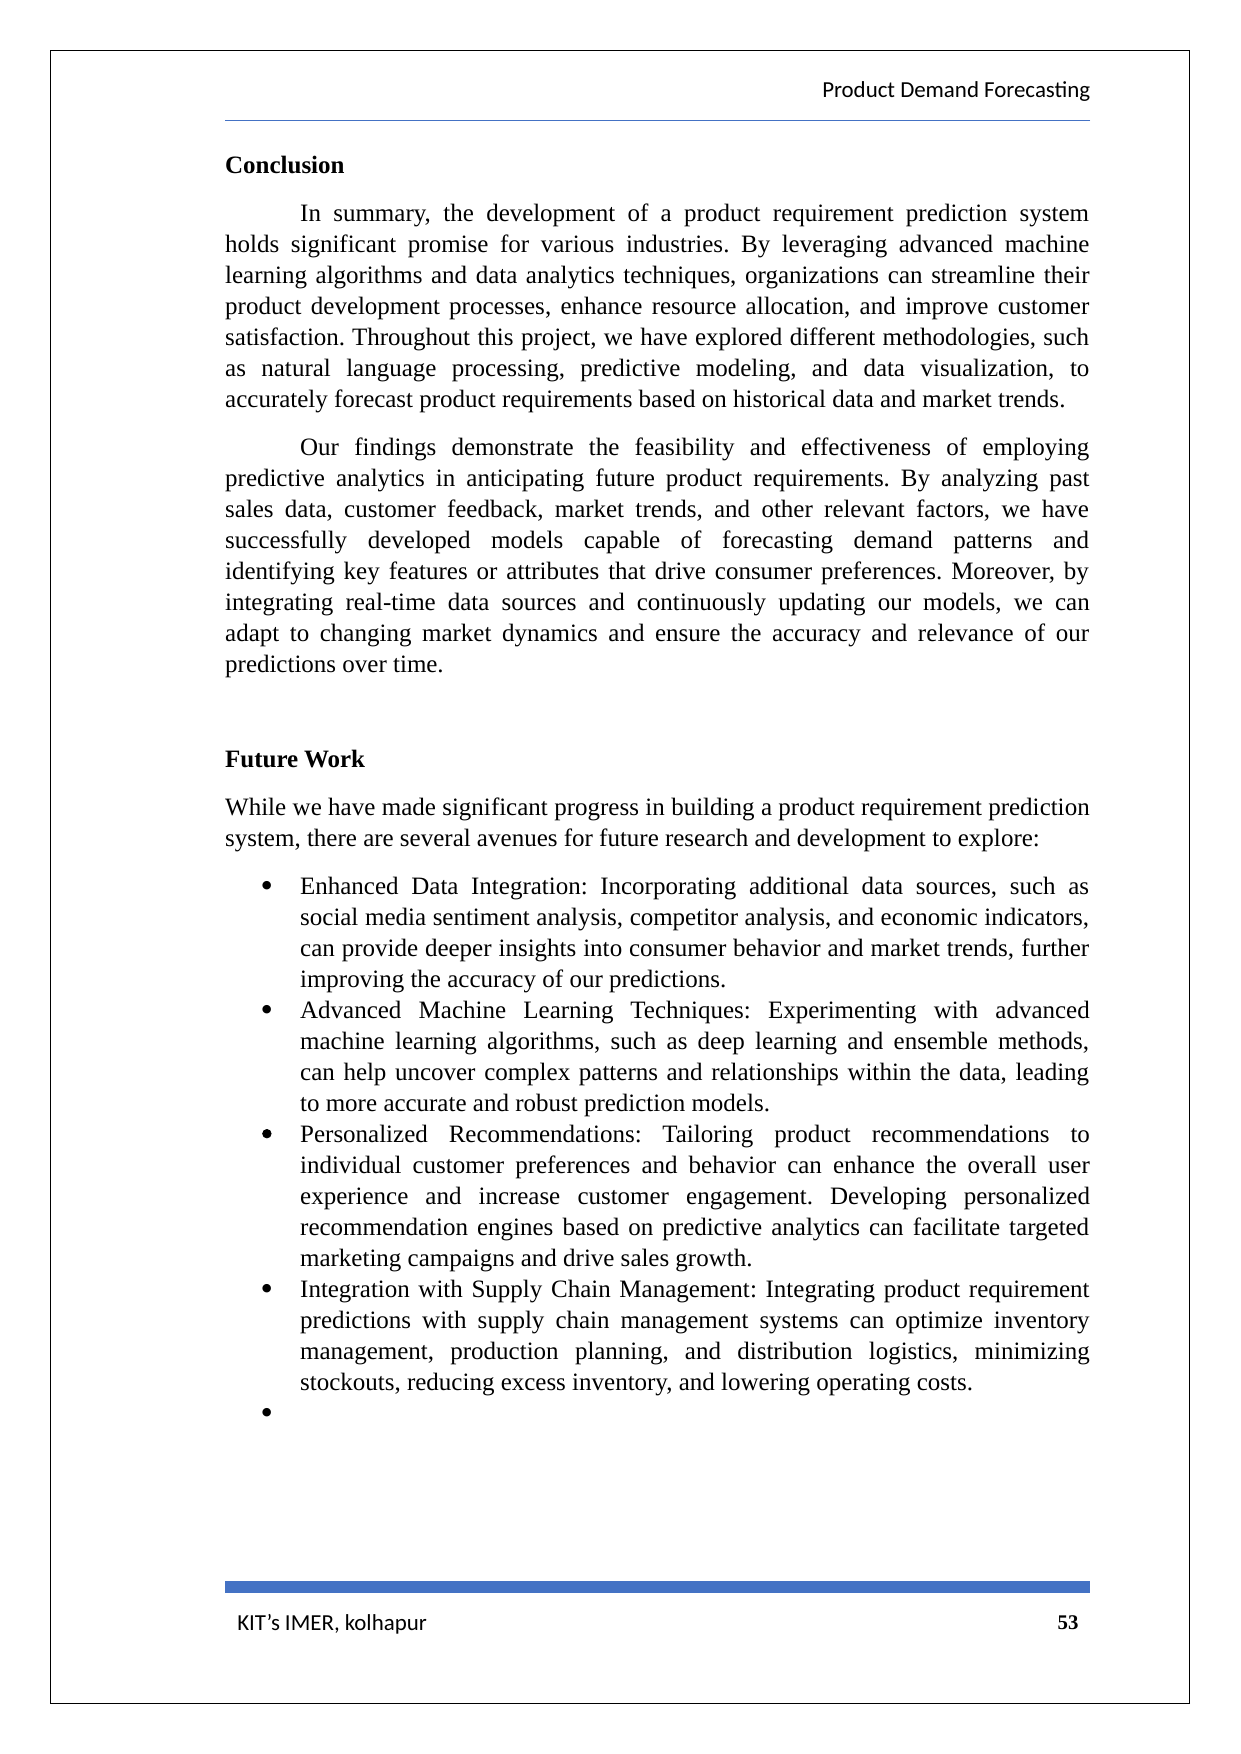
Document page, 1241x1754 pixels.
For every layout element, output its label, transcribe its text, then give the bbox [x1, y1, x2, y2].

text Future Work [225, 744, 1090, 773]
text Conclusion [225, 150, 1090, 179]
list Integration with Supply Chain Management: Integrating product requirement predictions with supply chain management systems can optimize inventory management, production planning, and distribution logistics, minimizing stockouts, reducing excess inventory, and lowering operating costs. [262, 1274, 1090, 1396]
list Personalized Recommendations: Tailoring product recommendations to individual customer preferences and behavior can enhance the overall user experience and increase customer engagement. Developing personalized recommendation engines based on predictive analytics can facilitate targeted marketing campaigns and drive sales growth. [262, 1119, 1090, 1272]
text In summary, the development of a product requirement prediction system holds significant promise for various industries. By leveraging advanced machine learning algorithms and data analytics techniques, organizations can streamline their product development processes, enhance resource allocation, and improve customer satisfaction. Throughout this project, we have explored different methodologies, such as natural language processing, predictive modeling, and data visualization, to accurately forecast product requirements based on historical data and market trends. [225, 198, 1090, 413]
text While we have made significant progress in building a product requirement prediction system, there are several avenues for future research and development to explore: [225, 792, 1090, 852]
text Our findings demonstrate the feasibility and effectiveness of employing predictive analytics in anticipating future product requirements. By analyzing past sales data, customer feedback, market trends, and other relevant factors, we have successfully developed models capable of forecasting demand patterns and identifying key features or attributes that drive consumer preferences. Moreover, by integrating real-time data sources and continuously updating our models, we can adapt to changing market dynamics and ensure the accuracy and relevance of our predictions over time. [225, 432, 1090, 678]
list Advanced Machine Learning Techniques: Experimenting with advanced machine learning algorithms, such as deep learning and ensemble methods, can help uncover complex patterns and relationships within the data, leading to more accurate and robust prediction models. [262, 995, 1090, 1117]
list Enhanced Data Integration: Incorporating additional data sources, such as social media sentiment analysis, competitor analysis, and economic indicators, can provide deeper insights into consumer behavior and market trends, further improving the accuracy of our predictions. [262, 871, 1090, 993]
